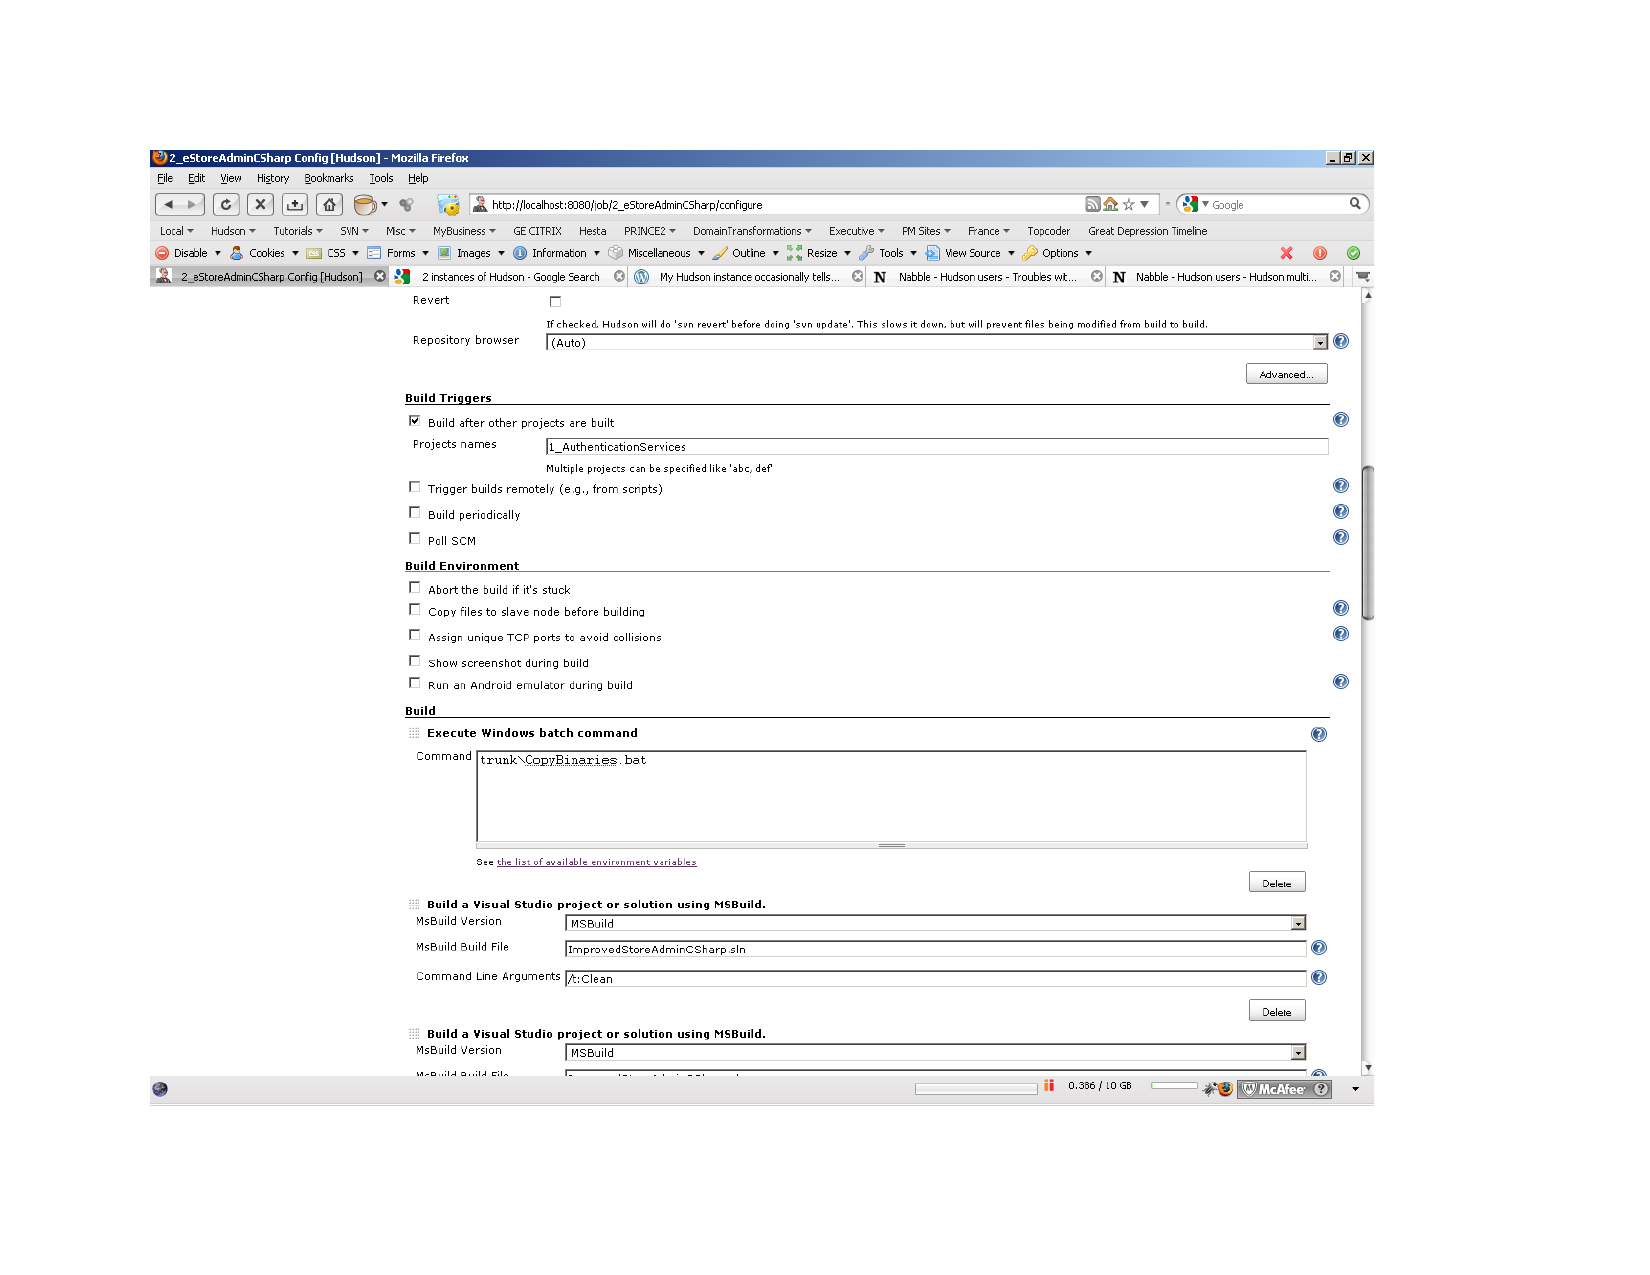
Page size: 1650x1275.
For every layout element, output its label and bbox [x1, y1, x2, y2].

picture [150, 150, 1375, 1106]
